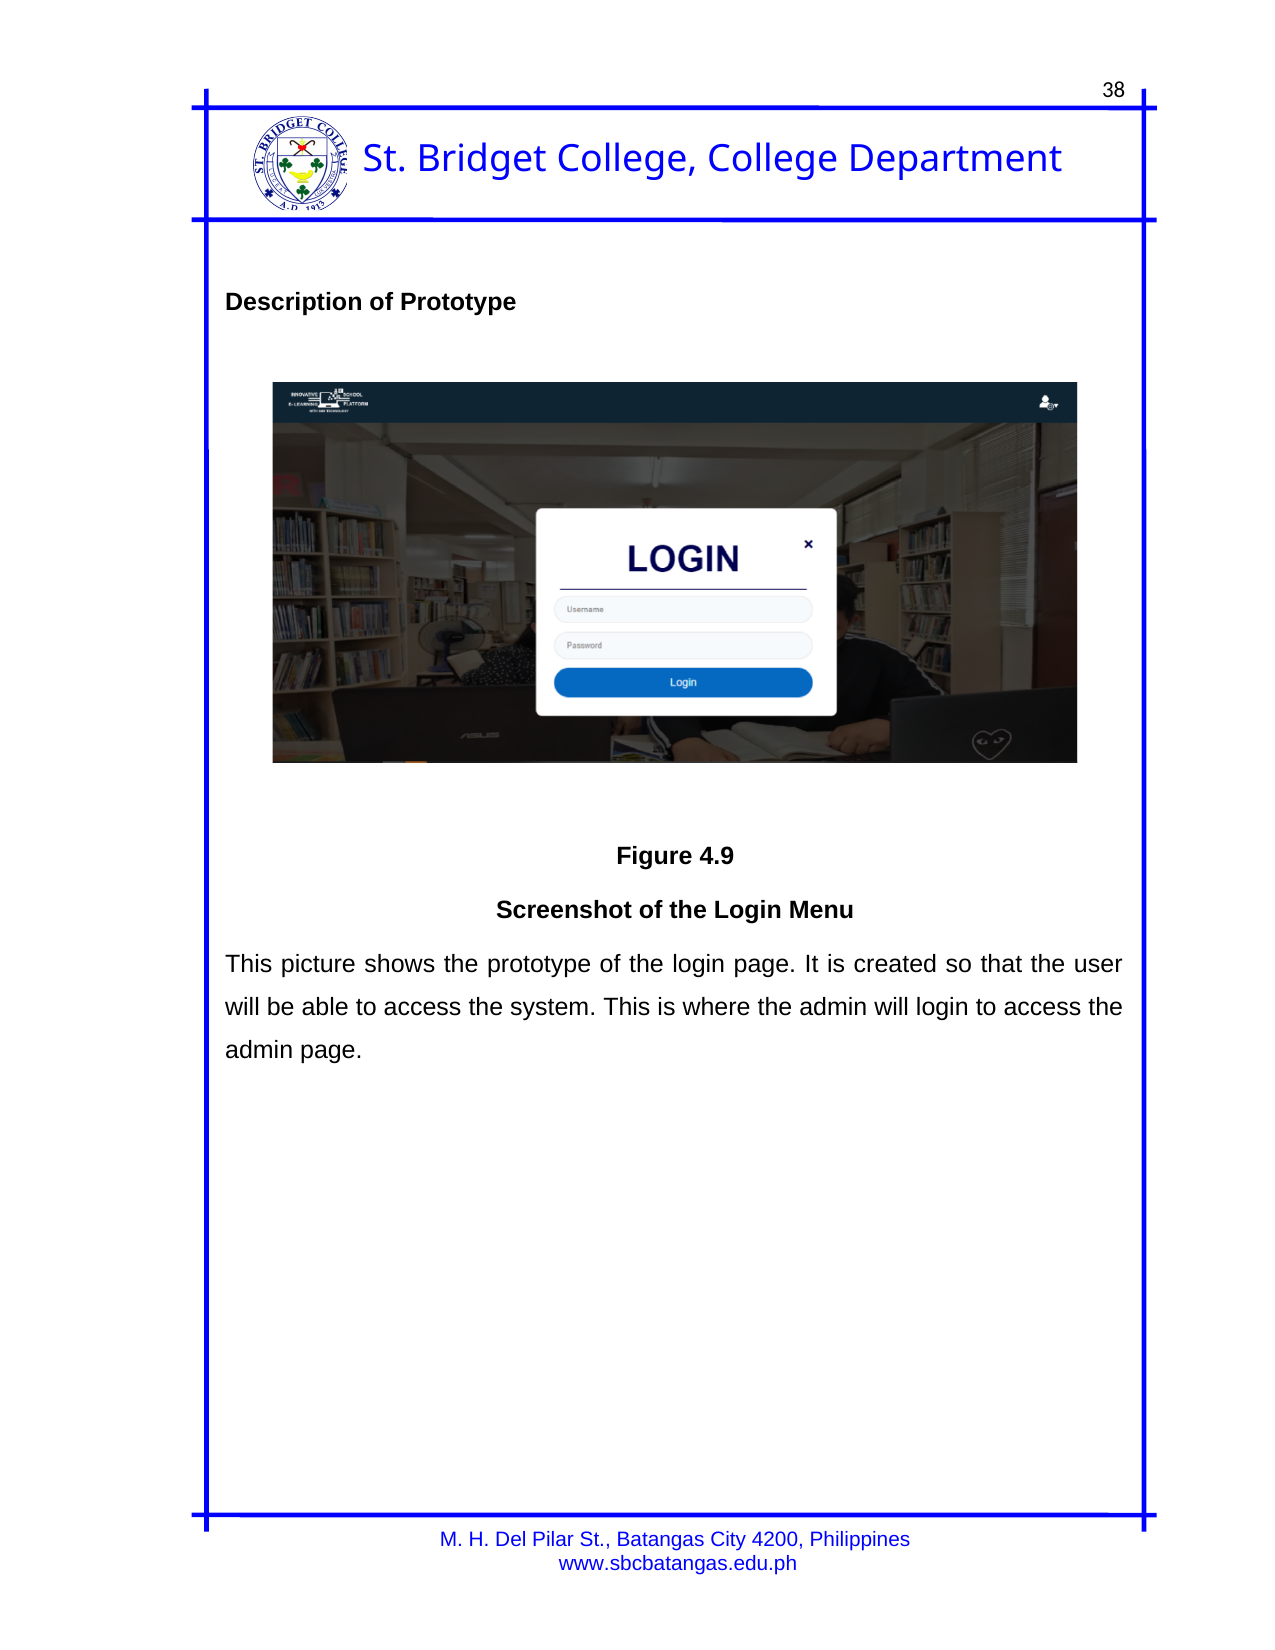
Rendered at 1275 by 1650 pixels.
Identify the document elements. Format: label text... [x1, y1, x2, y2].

picture [253, 116, 347, 211]
text This picture shows the prototype of the login page. It is created so that the user will be able to access the system. This is where the admin will login to access the admin page. [225, 949, 1125, 1064]
text Screenshot of the Login Menu [225, 895, 1125, 924]
text Figure 4.9 [225, 841, 1125, 870]
picture [272, 382, 1078, 763]
subtitle Description of Prototype [225, 286, 1125, 315]
